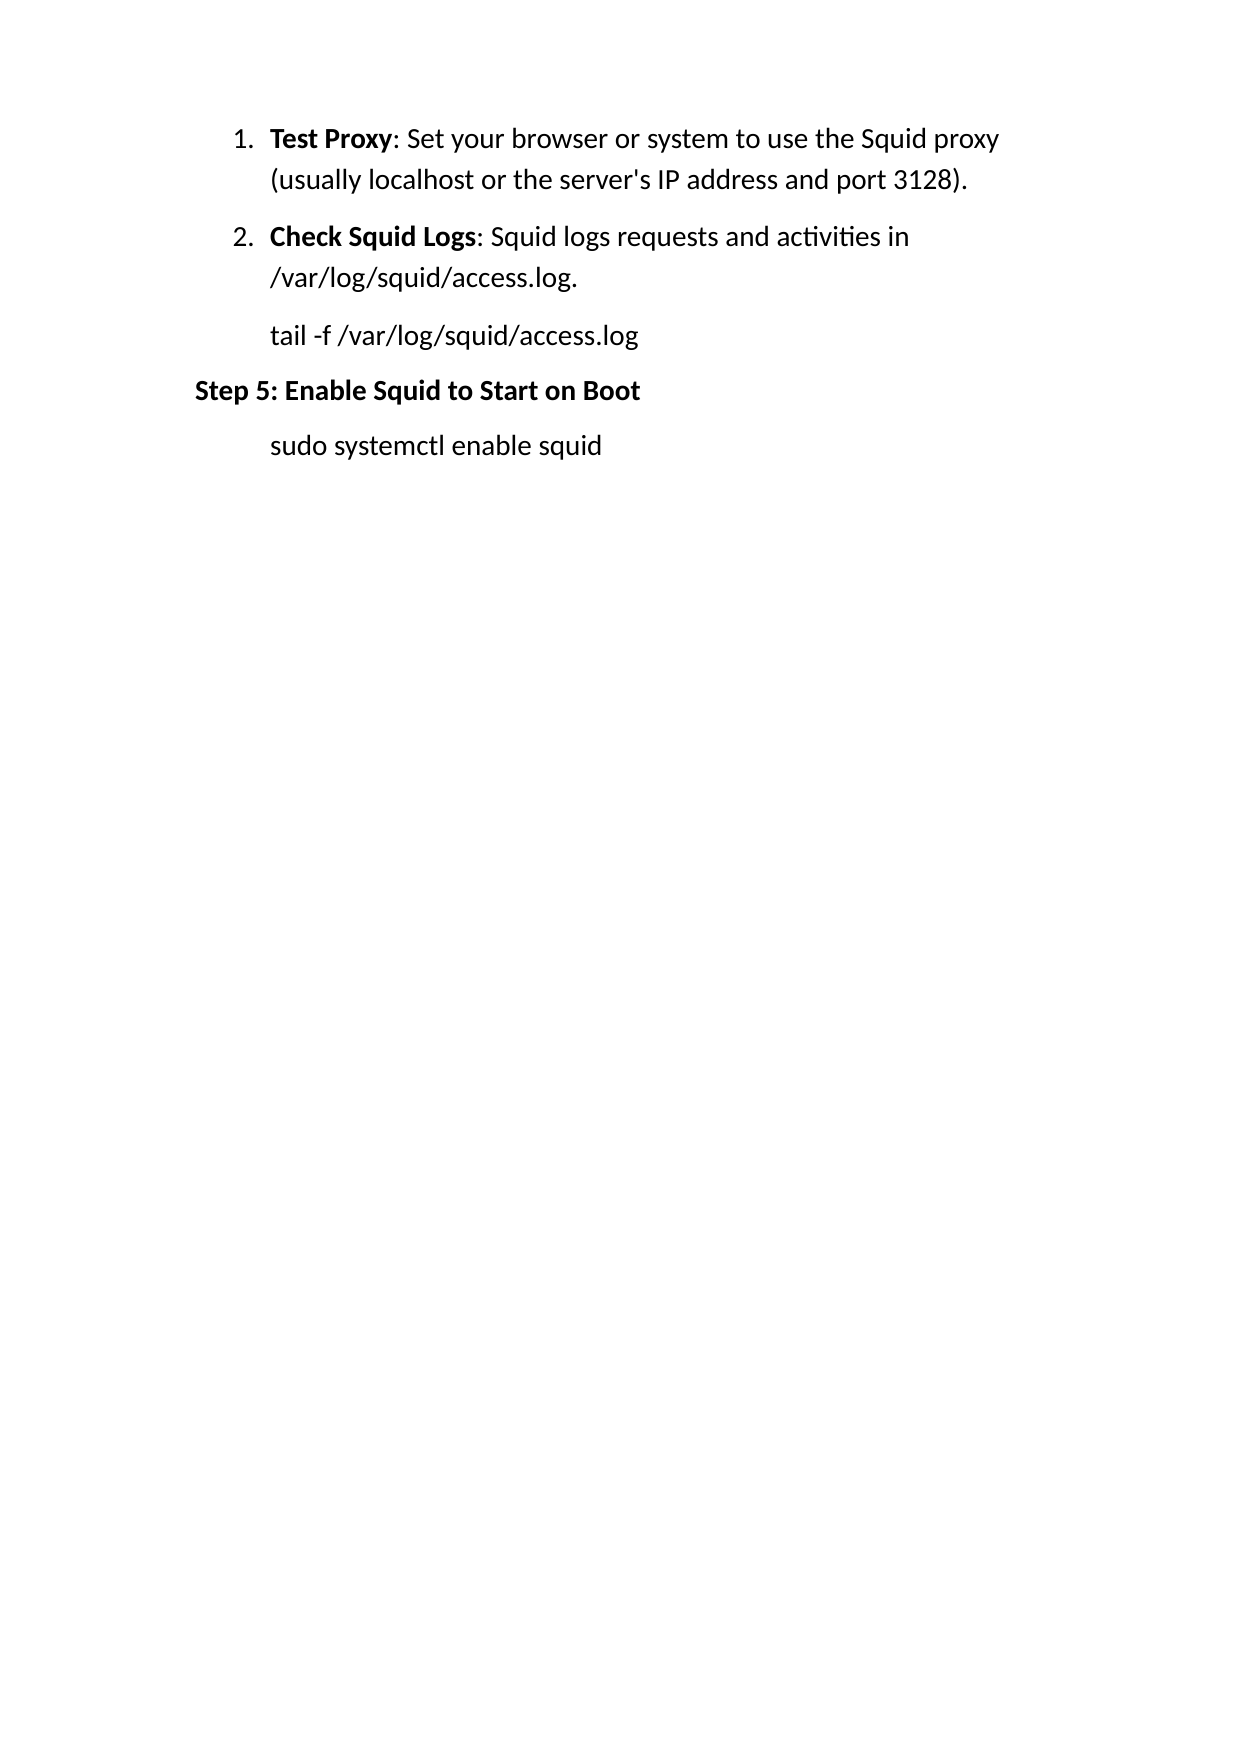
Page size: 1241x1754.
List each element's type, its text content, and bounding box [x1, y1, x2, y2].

text tail -f /var/log/squid/access.log [195, 317, 1090, 353]
list Test Proxy: Set your browser or system to use the Squid proxy (usually localhost or the server's IP address and port 3128). [232, 120, 1090, 197]
text Step 5: Enable Squid to Start on Boot [195, 372, 1090, 408]
text sudo systemctl enable squid [195, 427, 1090, 463]
list Check Squid Logs: Squid logs requests and activities in /var/log/squid/access.log. [232, 218, 1090, 295]
